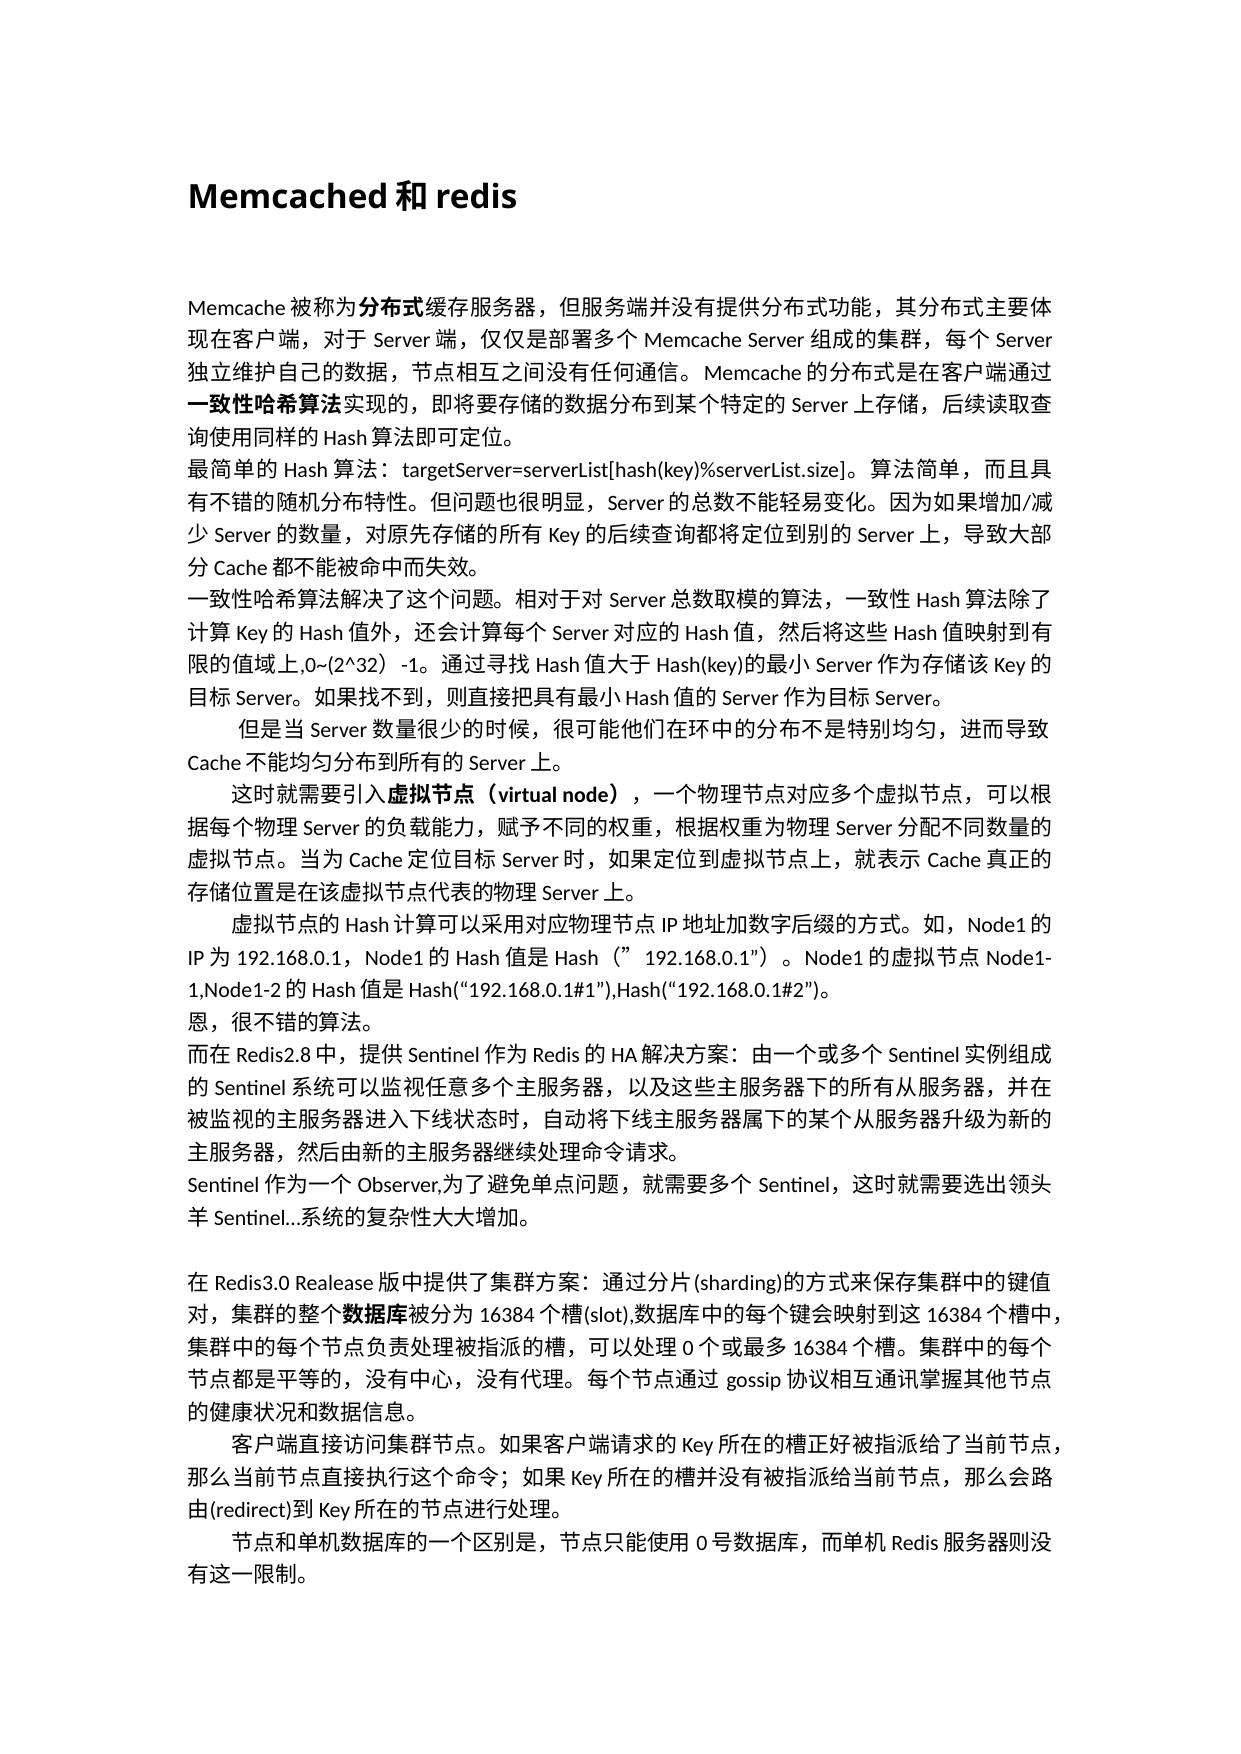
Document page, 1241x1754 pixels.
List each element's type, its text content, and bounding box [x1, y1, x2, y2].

text Memcache被称为分布式缓存服务器，但服务端并没有提供分布式功能，其分布式主要体现在客户端，对于Server端，仅仅是部署多个Memcache Server组成的集群，每个Server独立维护自己的数据，节点相互之间没有任何通信。Memcache的分布式是在客户端通过一致性哈希算法实现的，即将要存储的数据分布到某个特定的Server上存储，后续读取查询使用同样的Hash算法即可定位。 [187, 289, 1053, 452]
subtitle Memcached和redis [187, 162, 1053, 227]
text 最简单的Hash算法：targetServer=serverList[hash(key)%serverList.size]。算法简单，而且具有不错的随机分布特性。但问题也很明显，Server的总数不能轻易变化。因为如果增加/减少Server的数量，对原先存储的所有Key的后续查询都将定位到别的Server上，导致大部分Cache都不能被命中而失效。 [187, 452, 1053, 582]
text 一致性哈希算法解决了这个问题。相对于对Server总数取模的算法，一致性Hash算法除了计算Key的Hash值外，还会计算每个Server对应的Hash值，然后将这些Hash值映射到有限的值域上,0~(2^32）-1。通过寻找Hash值大于Hash(key)的最小Server作为存储该Key的目标Server。如果找不到，则直接把具有最小Hash值的Server作为目标Server。 但是当Server数量很少的时候，很可能他们在环中的分布不是特别均匀，进而导致Cache不能均匀分布到所有的Server上。 这时就需要引入虚拟节点（virtual node），一个物理节点对应多个虚拟节点，可以根据每个物理Server的负载能力，赋予不同的权重，根据权重为物理Server分配不同数量的虚拟节点。当为Cache定位目标Server时，如果定位到虚拟节点上，就表示Cache真正的存储位置是在该虚拟节点代表的物理Server上。 虚拟节点的Hash计算可以采用对应物理节点IP地址加数字后缀的方式。如，Node1的IP为192.168.0.1，Node1的Hash值是Hash（”192.168.0.1”）。Node1的虚拟节点Node1-1,Node1-2的Hash值是Hash(“192.168.0.1#1”),Hash(“192.168.0.1#2”)。 恩，很不错的算法。 [187, 582, 1053, 1037]
text Sentinel作为一个Observer,为了避免单点问题，就需要多个Sentinel，这时就需要选出领头羊Sentinel…系统的复杂性大大增加。 [187, 1167, 1053, 1232]
text 而在Redis2.8中，提供Sentinel作为Redis的HA解决方案：由一个或多个Sentinel实例组成的Sentinel系统可以监视任意多个主服务器，以及这些主服务器下的所有从服务器，并在被监视的主服务器进入下线状态时，自动将下线主服务器属下的某个从服务器升级为新的主服务器，然后由新的主服务器继续处理命令请求。 [187, 1037, 1053, 1167]
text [187, 1264, 1053, 1589]
